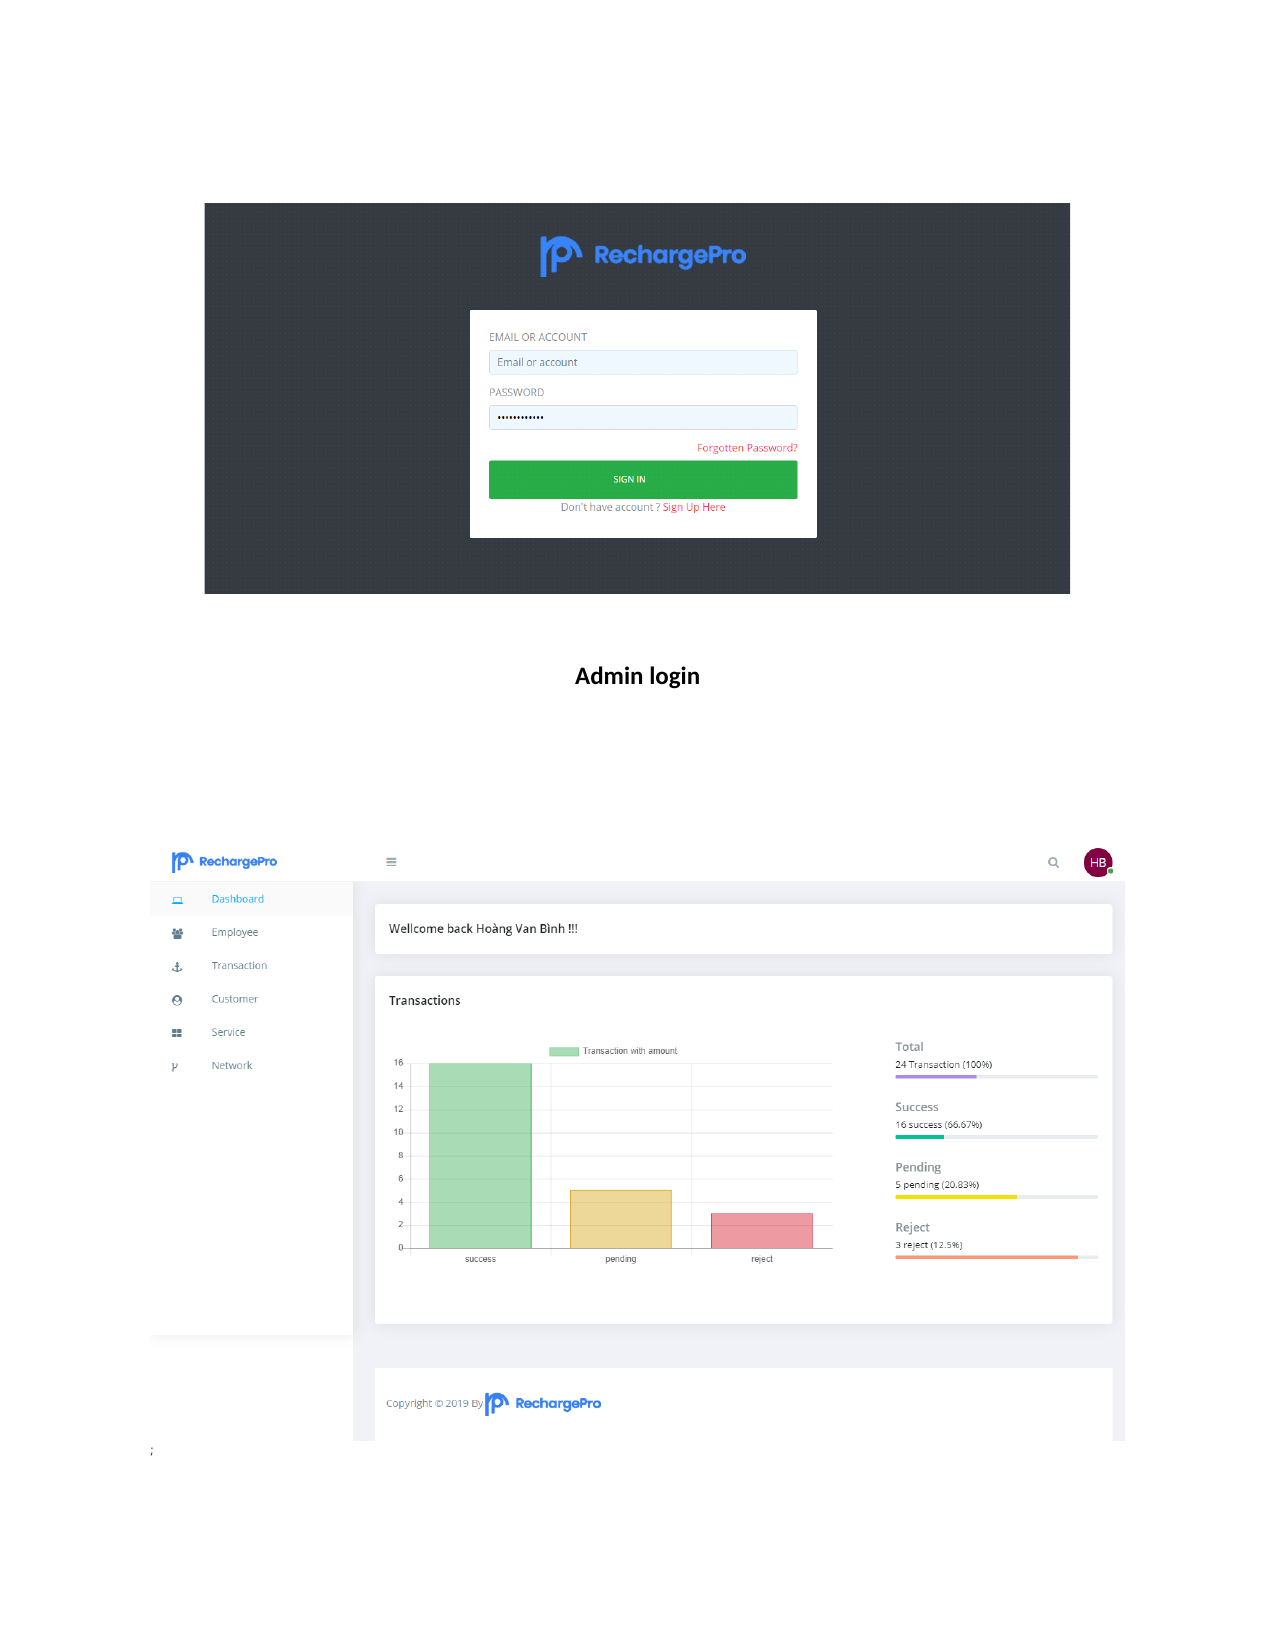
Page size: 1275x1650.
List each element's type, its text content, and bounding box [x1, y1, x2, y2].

picture [150, 843, 1125, 1458]
text Admin login [150, 660, 1125, 690]
picture [204, 203, 1071, 594]
